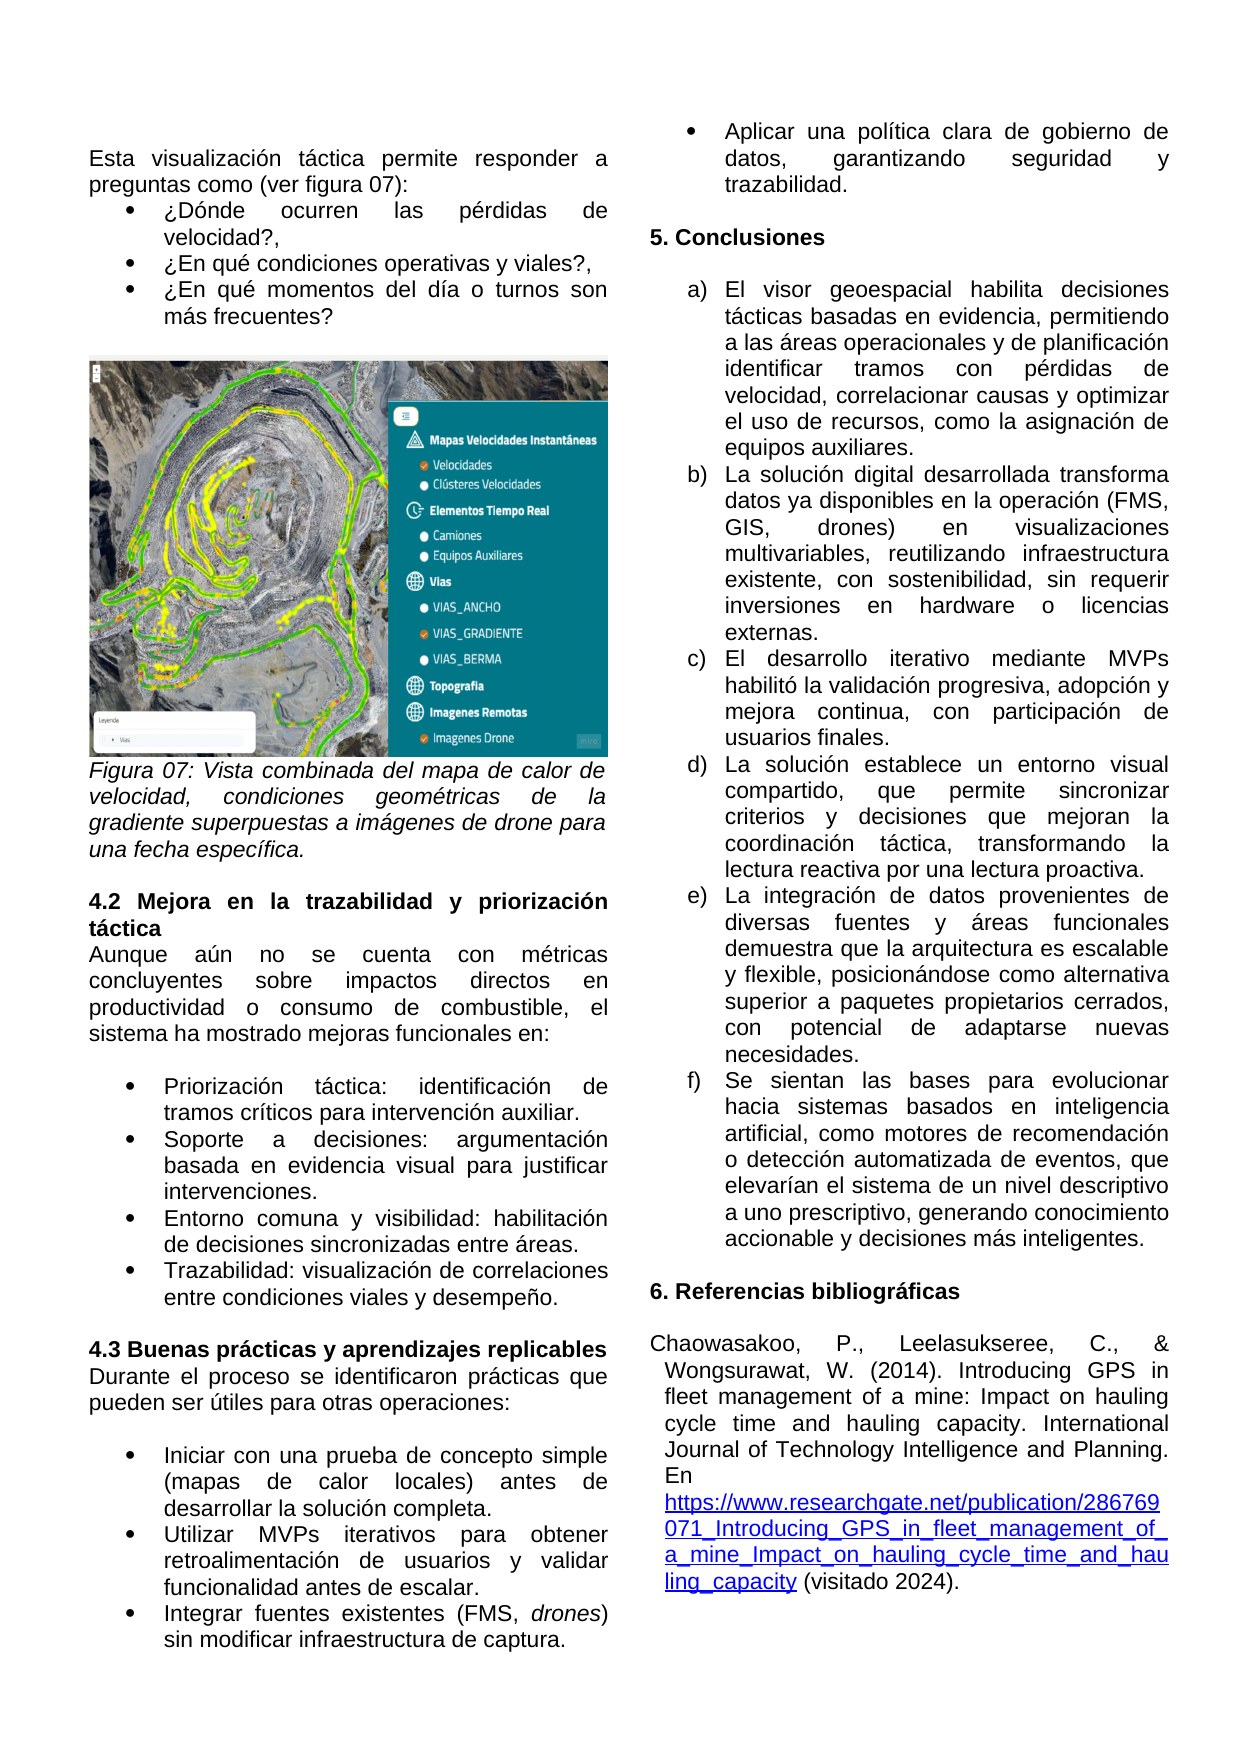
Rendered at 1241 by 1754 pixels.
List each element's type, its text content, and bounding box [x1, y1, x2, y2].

text Durante el proceso se identificaron prácticas que pueden ser útiles para otras operaciones: [89, 1363, 608, 1415]
list Utilizar MVPs iterativos para obtener retroalimentación de usuarios y validar funcionalidad antes de escalar. [126, 1521, 608, 1600]
list Soporte a decisiones: argumentación basada en evidencia visual para justificar intervenciones. [126, 1126, 608, 1204]
list La solución digital desarrollada transforma datos ya disponibles en la operación (FMS, GIS, drones) en visualizaciones multivariables, reutilizando infraestructura existente, con sostenibilidad, sin requerir inversiones en hardware o licencias externas. [687, 461, 1169, 645]
text Figura 07: Vista combinada del mapa de calor de velocidad, condiciones geométricas de la gradiente superpuestas a imágenes de drone para una fecha específica. [89, 757, 608, 862]
list Integrar fuentes existentes (FMS, drones) sin modificar infraestructura de captura. [126, 1600, 608, 1653]
text Esta visualización táctica permite responder a preguntas como (ver figura 07): [89, 144, 608, 197]
list Se sientan las bases para evolucionar hacia sistemas basados en inteligencia artificial, como motores de recomendación o detección automatizada de eventos, que elevarían el sistema de un nivel descriptivo a uno prescriptivo, generando conocimiento accionable y decisiones más inteligentes. [687, 1067, 1169, 1251]
list La solución establece un entorno visual compartido, que permite sincronizar criterios y decisiones que mejoran la coordinación táctica, transformando la lectura reactiva por una lectura proactiva. [687, 751, 1169, 882]
list La integración de datos provenientes de diversas fuentes y áreas funcionales demuestra que la arquitectura es escalable y flexible, posicionándose como alternativa superior a paquetes propietarios cerrados, con potencial de adaptarse nuevas necesidades. [687, 882, 1169, 1067]
text Aunque aún no se cuenta con métricas concluyentes sobre impactos directos en productividad o consumo de combustible, el sistema ha mostrado mejoras funcionales en: [89, 941, 608, 1046]
text Chaowasakoo, P., Leelasukseree, C., & Wongsurawat, W. (2014). Introducing GPS in fleet management of a mine: Impact on hauling cycle time and hauling capacity. International Journal of Technology Intelligence and Planning. En https://www.researchgate.net/publication/286769071_Introducing_GPS_in_fleet_management_of_a_mine_Impact_on_hauling_cycle_time_and_hauling_capacity (visitado 2024). [649, 1330, 1169, 1594]
list Aplicar una política clara de gobierno de datos, garantizando seguridad y trazabilidad. [687, 118, 1169, 197]
list Entorno comuna y visibilidad: habilitación de decisiones sincronizadas entre áreas. [126, 1204, 608, 1257]
list ¿En qué condiciones operativas y viales?, [126, 250, 608, 276]
list Iniciar con una prueba de concepto simple (mapas de calor locales) antes de desarrollar la solución completa. [126, 1442, 608, 1521]
list ¿En qué momentos del día o turnos son más frecuentes? [126, 276, 608, 329]
list El visor geoespacial habilita decisiones tácticas basadas en evidencia, permitiendo a las áreas operacionales y de planificación identificar tramos con pérdidas de velocidad, correlacionar causas y optimizar el uso de recursos, como la asignación de equipos auxiliares. [687, 276, 1169, 461]
list ¿Dónde ocurren las pérdidas de velocidad?, [126, 197, 608, 250]
list Trazabilidad: visualización de correlaciones entre condiciones viales y desempeño. [126, 1257, 608, 1310]
text 4.2 Mejora en la trazabilidad y priorización táctica [89, 888, 608, 941]
text 5. Conclusiones [649, 223, 1169, 250]
text 4.3 Buenas prácticas y aprendizajes replicables [89, 1336, 608, 1363]
text 6. Referencias bibliográficas [649, 1278, 1169, 1304]
list El desarrollo iterativo mediante MVPs habilitó la validación progresiva, adopción y mejora continua, con participación de usuarios finales. [687, 645, 1169, 751]
list Priorización táctica: identificación de tramos críticos para intervención auxiliar. [126, 1073, 608, 1126]
picture [88, 355, 608, 757]
